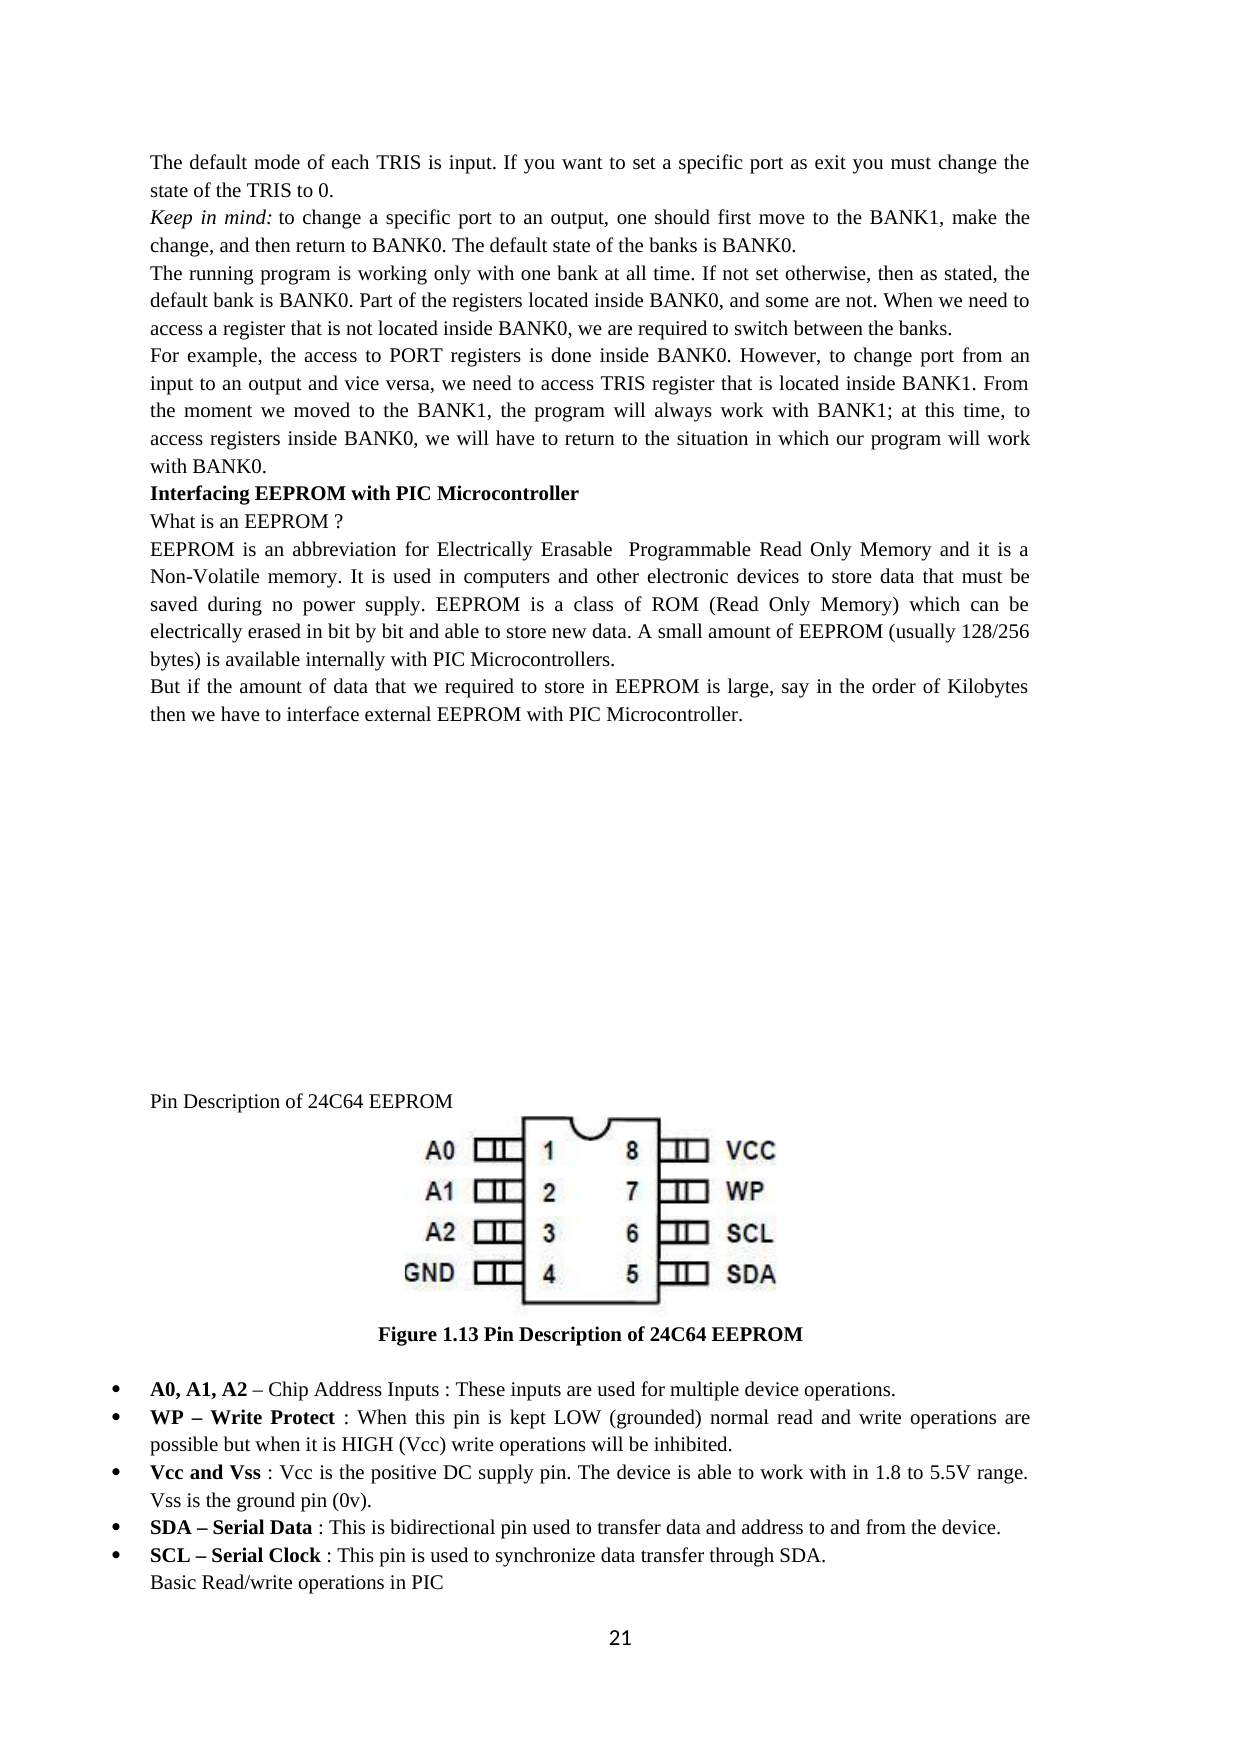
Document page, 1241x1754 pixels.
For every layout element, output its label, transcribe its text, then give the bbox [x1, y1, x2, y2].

list Vcc and Vss : Vcc is the positive DC supply pin. The device is able to work with in 1.8 to 5.5V range. Vss is the ground pin (0v). [112, 1460, 1031, 1512]
text What is an EEPROM ? [150, 509, 1031, 533]
text The default mode of each TRIS is input. If you want to set a specific port as exit you must change the state of the TRIS to 0. [150, 150, 1031, 202]
list SDA – Serial Data : This is bidirectional pin used to transfer data and address to and from the device. [112, 1515, 1031, 1539]
text For example, the access to PORT registers is done inside BANK0. However, to change port from an input to an output and vice versa, we need to access TRIS register that is located inside BANK1. From the moment we moved to the BANK1, the program will always work with BANK1; at this time, to access registers inside BANK0, we will have to return to the situation in which our program will work with BANK0. [150, 343, 1031, 478]
list SCL – Serial Clock : This pin is used to synchronize data transfer through SDA. [112, 1543, 1031, 1567]
text Pin Description of 24C64 EEPROM [150, 1088, 1031, 1113]
text Interfacing EEPROM with PIC Microcontroller [150, 481, 1031, 505]
picture [404, 1116, 777, 1318]
text But if the amount of data that we required to store in EEPROM is large, say in the order of Kilobytes then we have to interface external EEPROM with PIC Microcontroller. [150, 674, 1031, 726]
text Keep in mind: to change a specific port to an output, one should first move to the BANK1, make the change, and then return to BANK0. The default state of the banks is BANK0. [150, 205, 1031, 257]
text EEPROM is an abbreviation for Electrically Erasable Programmable Read Only Memory and it is a Non-Volatile memory. It is used in computers and other electronic devices to store data that must be saved during no power supply. EEPROM is a class of ROM (Read Only Memory) which can be electrically erased in bit by bit and able to store new data. A small amount of EEPROM (usually 128/256 bytes) is available internally with PIC Microcontrollers. [150, 536, 1031, 671]
text The running program is working only with one bank at all time. If not set otherwise, then as stated, the default bank is BANK0. Part of the registers located inside BANK0, and some are not. When we need to access a register that is not located inside BANK0, we are required to switch between the banks. [150, 260, 1031, 340]
text Basic Read/write operations in PIC [150, 1570, 1031, 1594]
list A0, A1, A2 – Chip Address Inputs : These inputs are used for multiple device operations. [112, 1377, 1031, 1401]
list WP – Write Protect : When this pin is kept LOW (grounded) normal read and write operations are possible but when it is HIGH (Vcc) write operations will be inhibited. [112, 1405, 1031, 1456]
text Figure 1.13 Pin Description of 24C64 EEPROM [150, 1322, 1031, 1346]
